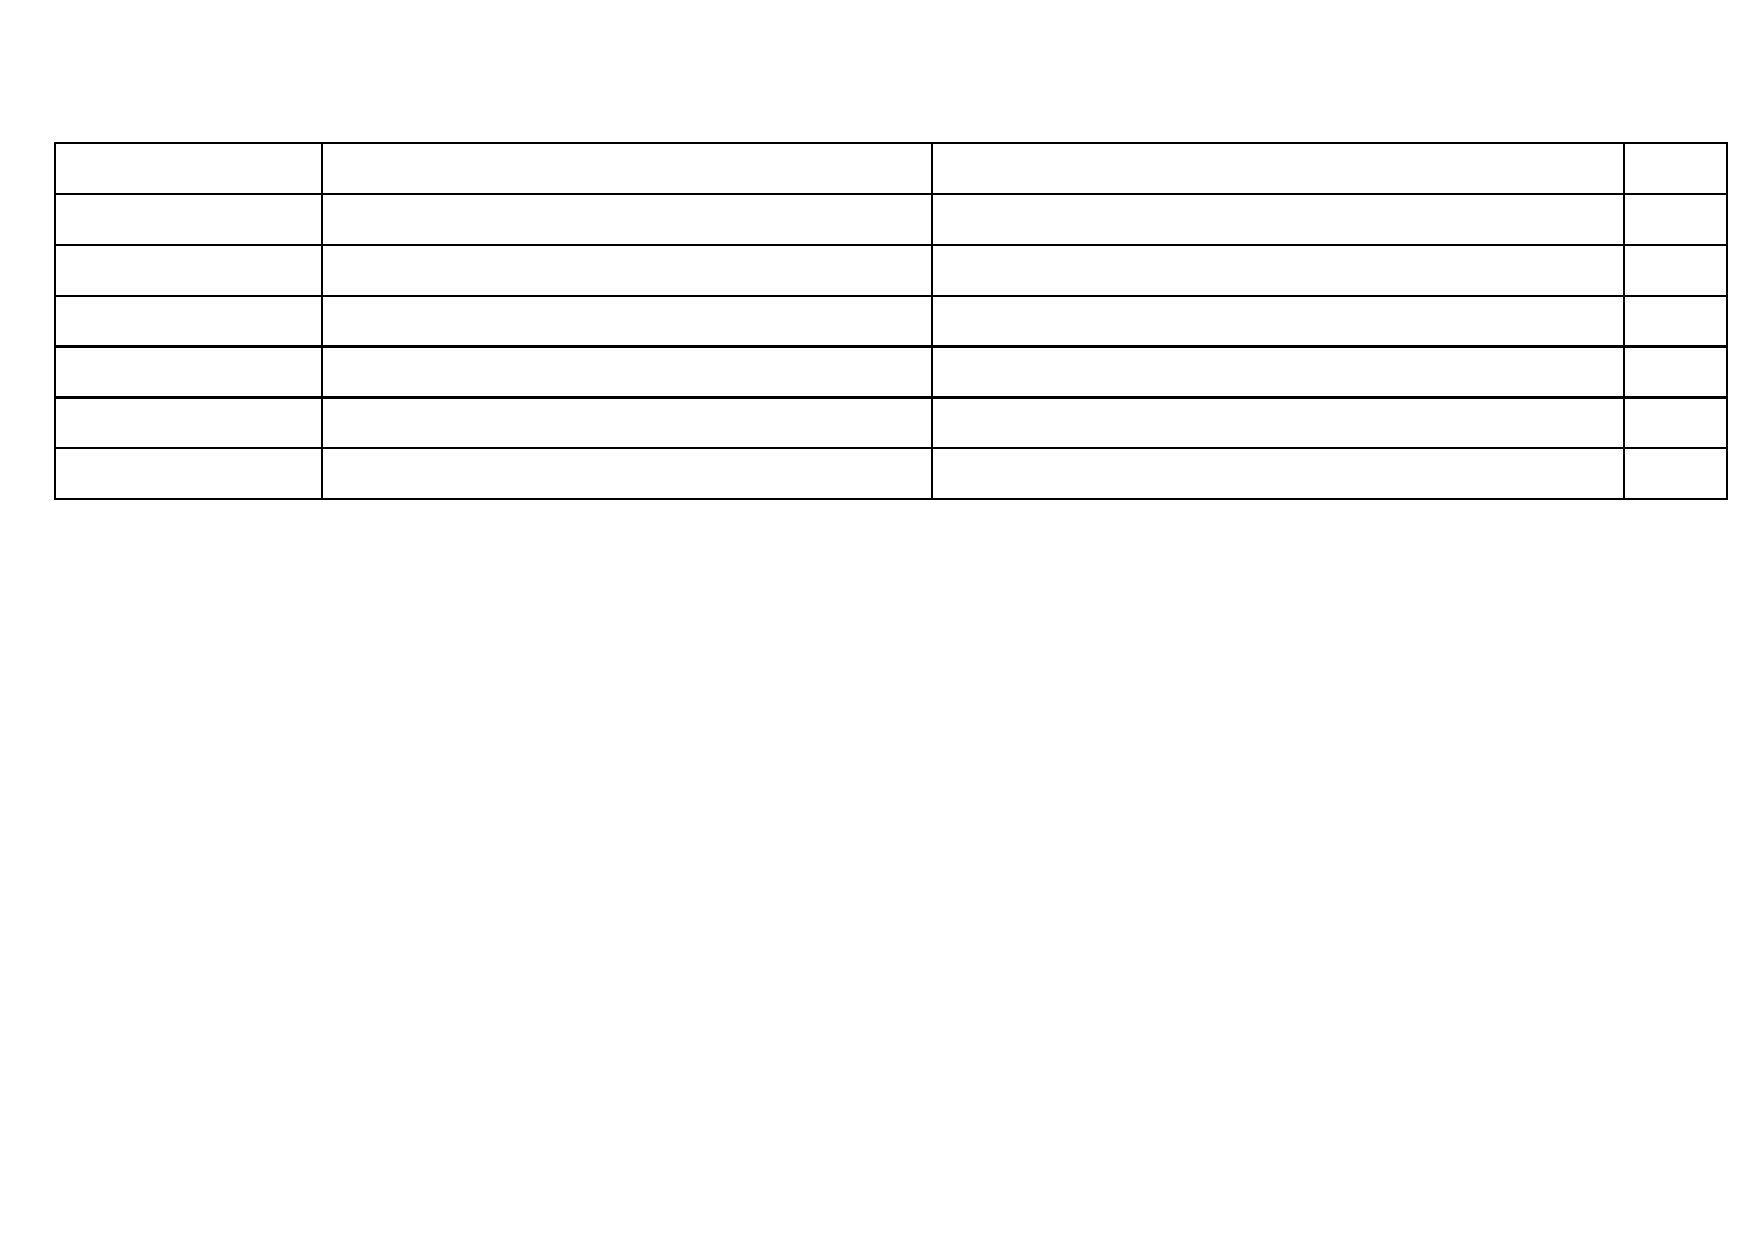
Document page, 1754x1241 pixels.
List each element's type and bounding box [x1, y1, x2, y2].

table_cell [56, 399, 321, 447]
table_cell [933, 297, 1623, 345]
table_cell [56, 195, 321, 243]
table_cell [933, 449, 1623, 498]
table_cell [933, 348, 1623, 396]
table_cell [323, 449, 931, 498]
table_cell [56, 297, 321, 345]
table_cell [1625, 399, 1726, 447]
table_cell [323, 144, 931, 193]
table_cell [323, 246, 931, 294]
table_cell [323, 348, 931, 396]
table_cell [1625, 449, 1726, 498]
table_cell [1625, 348, 1726, 396]
table_cell [933, 399, 1623, 447]
table_cell [56, 246, 321, 294]
table_cell [56, 144, 321, 193]
table_cell [56, 348, 321, 396]
table_cell [323, 399, 931, 447]
table_cell [1625, 297, 1726, 345]
table_cell [933, 246, 1623, 294]
table_cell [323, 195, 931, 243]
table_cell [323, 297, 931, 345]
table_cell [56, 449, 321, 498]
table_cell [933, 144, 1623, 193]
table_cell [933, 195, 1623, 243]
table_cell [1625, 144, 1726, 193]
table_cell [1625, 195, 1726, 243]
table_cell [1625, 246, 1726, 294]
